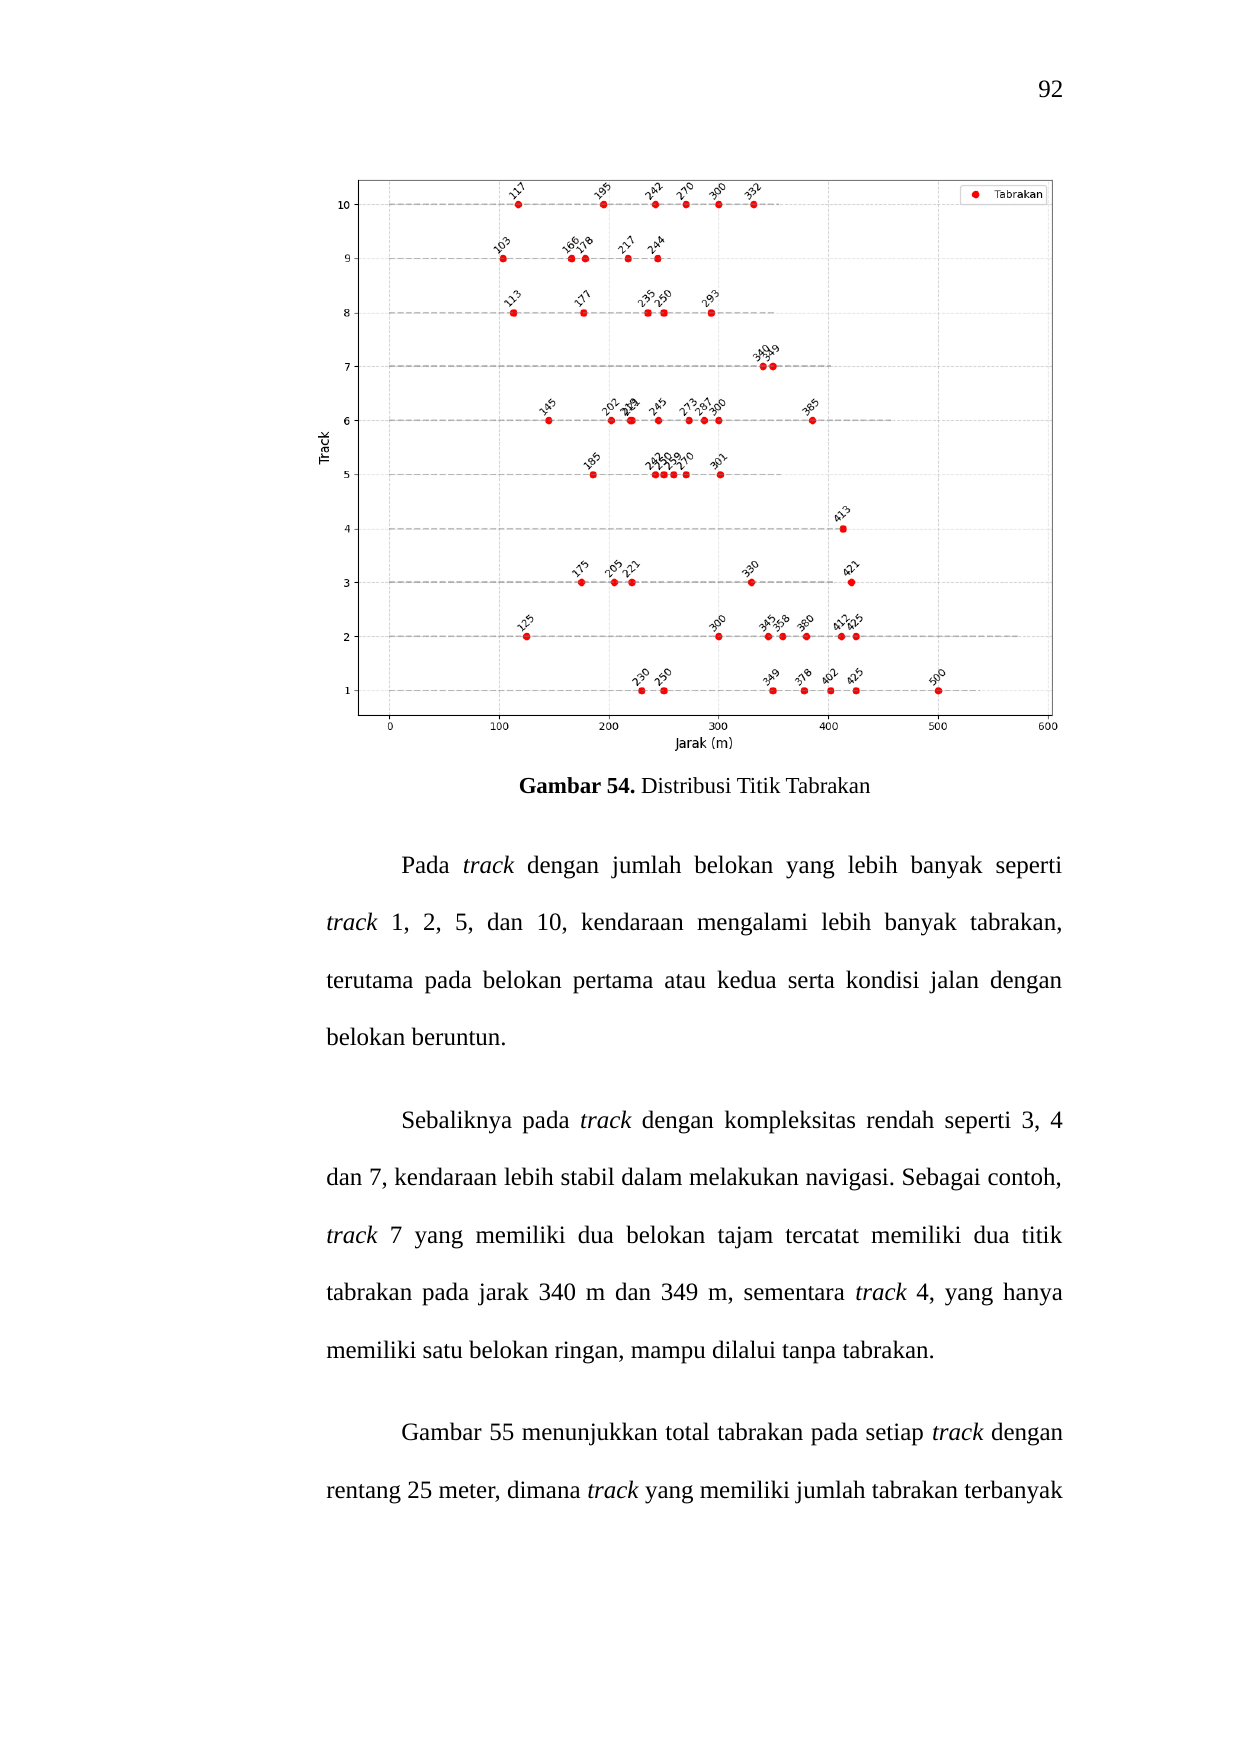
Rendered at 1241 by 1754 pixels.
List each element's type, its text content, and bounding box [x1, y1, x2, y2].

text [326, 1417, 1063, 1503]
text Sebaliknya pada track dengan kompleksitas rendah seperti 3, 4 dan 7, kendaraan lebih stabil dalam melakukan navigasi. Sebagai contoh, track 7 yang memiliki dua belokan tajam tercatat memiliki dua titik tabrakan pada jarak 340 m dan 349 m, sementara track 4, yang hanya memiliki satu belokan ringan, mampu dilalui tanpa tabrakan. [326, 1105, 1063, 1363]
text Gambar 54. Distribusi Titik Tabrakan [251, 772, 1063, 798]
text Pada track dengan jumlah belokan yang lebih banyak seperti track 1, 2, 5, dan 10, kendaraan mengalami lebih banyak tabrakan, terutama pada belokan pertama atau kedua serta kondisi jalan dengan belokan beruntun. [326, 850, 1063, 1051]
picture [311, 177, 1065, 758]
